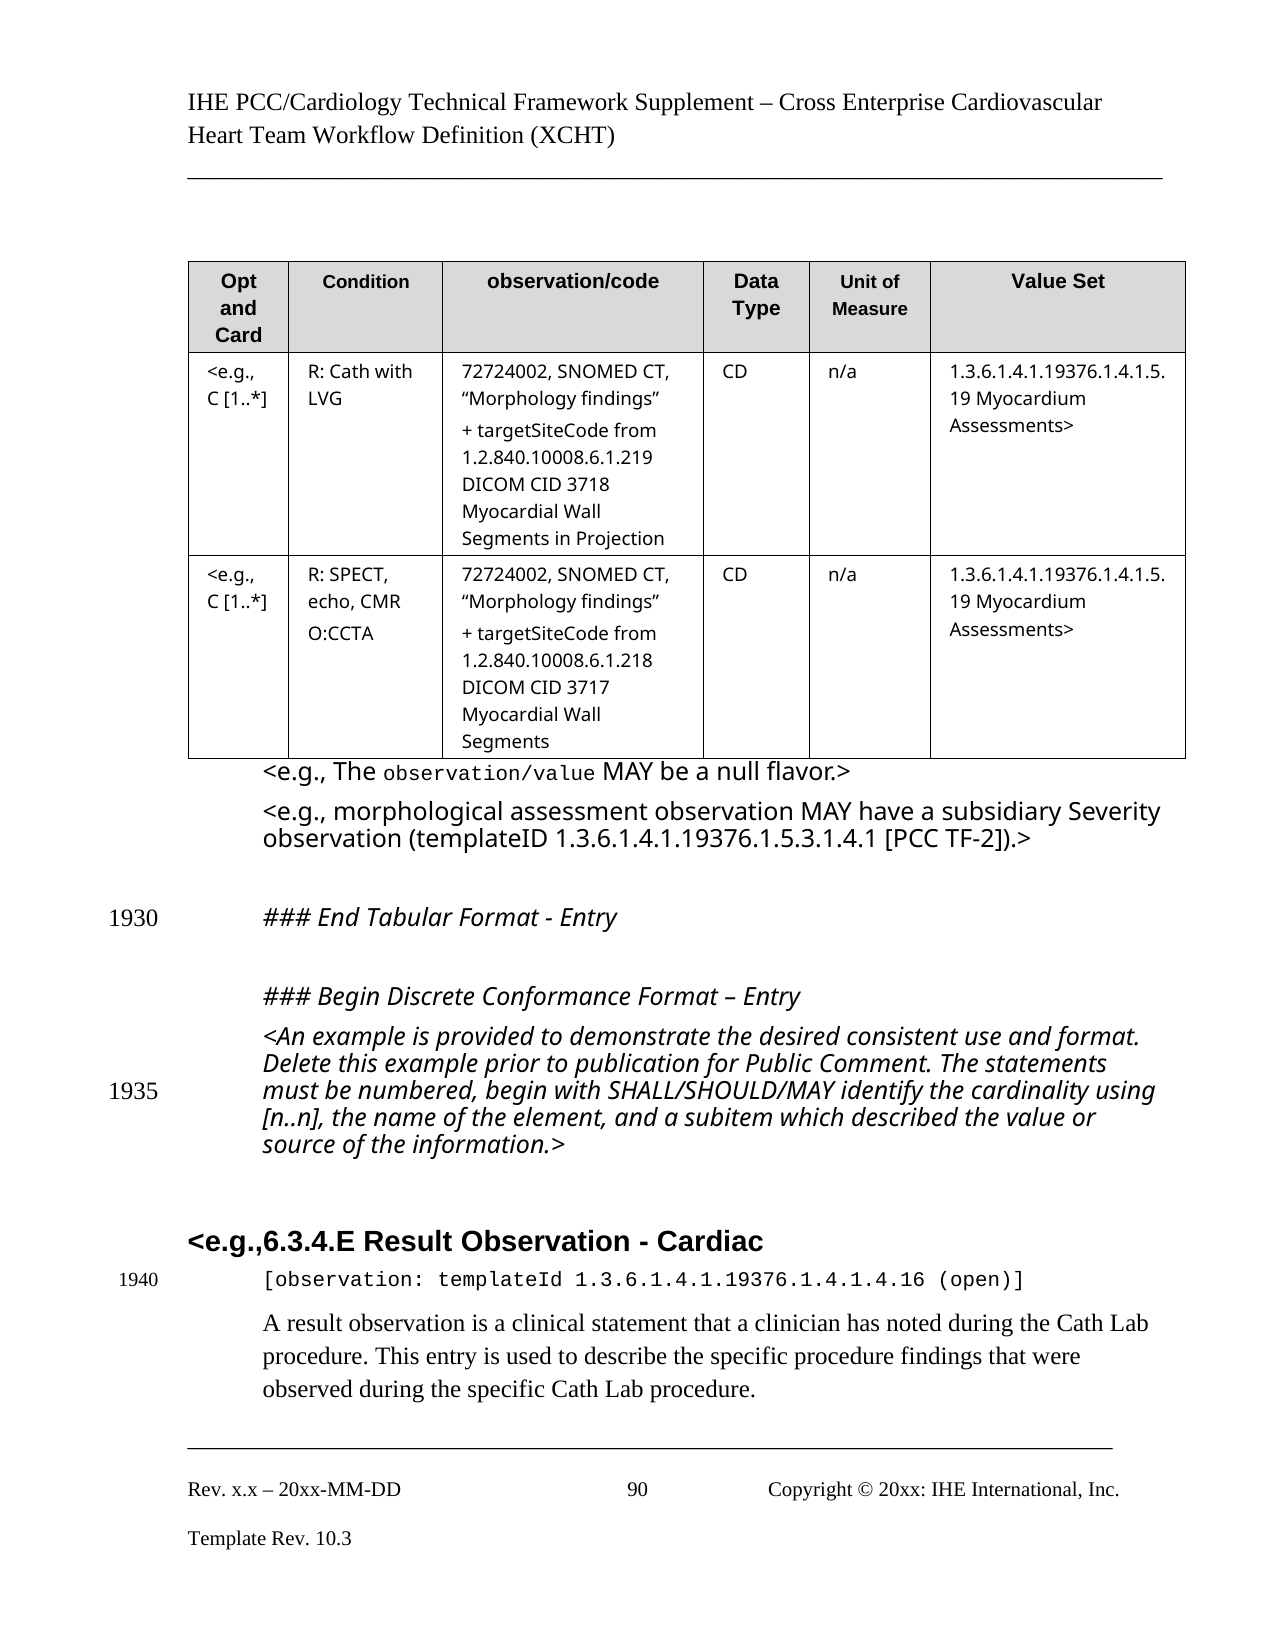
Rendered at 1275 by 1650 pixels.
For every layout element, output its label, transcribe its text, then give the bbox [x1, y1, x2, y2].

text <e.g., morphological assessment observation MAY have a subsidiary Severity observation (templateID 1.3.6.1.4.1.19376.1.5.3.1.4.1 [PCC TF-2]).> [262, 799, 1162, 853]
table_cell <e.g., C [1..*] [189, 353, 288, 555]
table_cell 72724002, SNOMED CT, “Morphology findings” + targetSiteCode from 1.2.840.10008.6.1.218 DICOM CID 3717 Myocardial Wall Segments [443, 556, 703, 758]
table_cell 1.3.6.1.4.1.19376.1.4.1.5.19 Myocardium Assessments> [931, 353, 1185, 555]
text <An example is provided to demonstrate the desired consistent use and format. Delete this example prior to publication for Public Comment. The statements must be numbered, begin with SHALL/SHOULD/MAY identify the cardinality using [n..n], the name of the element, and a subitem which described the value or source of the information.> [262, 1024, 1162, 1159]
text A result observation is a clinical statement that a clinician has noted during the Cath Lab procedure. This entry is used to describe the specific procedure findings that were observed during the specific Cath Lab procedure. [262, 1308, 1162, 1403]
table_cell CD [704, 353, 809, 555]
table_cell R: Cath with LVG [289, 353, 442, 555]
table_header Unit of Measure [810, 262, 930, 352]
text ### Begin Discrete Conformance Format – Entry [262, 984, 1162, 1011]
table_cell n/a [810, 556, 930, 758]
subtitle <e.g.,6.3.4.E Result Observation - Cardiac [187, 1224, 1162, 1257]
table_header Condition [289, 262, 442, 352]
table_cell CD [704, 556, 809, 758]
table_cell 72724002, SNOMED CT, “Morphology findings” + targetSiteCode from 1.2.840.10008.6.1.219 DICOM CID 3718 Myocardial Wall Segments in Projection [443, 353, 703, 555]
text ### End Tabular Format - Entry [262, 905, 1162, 932]
table_cell R: SPECT, echo, CMR O:CCTA [289, 556, 442, 758]
table_header Opt and Card [189, 262, 288, 352]
text <e.g., The observation/value MAY be a null flavor.> [262, 759, 1162, 786]
table_cell <e.g., C [1..*] [189, 556, 288, 758]
table_header Data Type [704, 262, 809, 352]
table_cell n/a [810, 353, 930, 555]
text [observation: templateId 1.3.6.1.4.1.19376.1.4.1.4.16 (open)] [262, 1268, 1162, 1292]
table_cell 1.3.6.1.4.1.19376.1.4.1.5.19 Myocardium Assessments> [931, 556, 1185, 758]
table_header Value Set [931, 262, 1185, 352]
table_header observation/code [443, 262, 703, 352]
